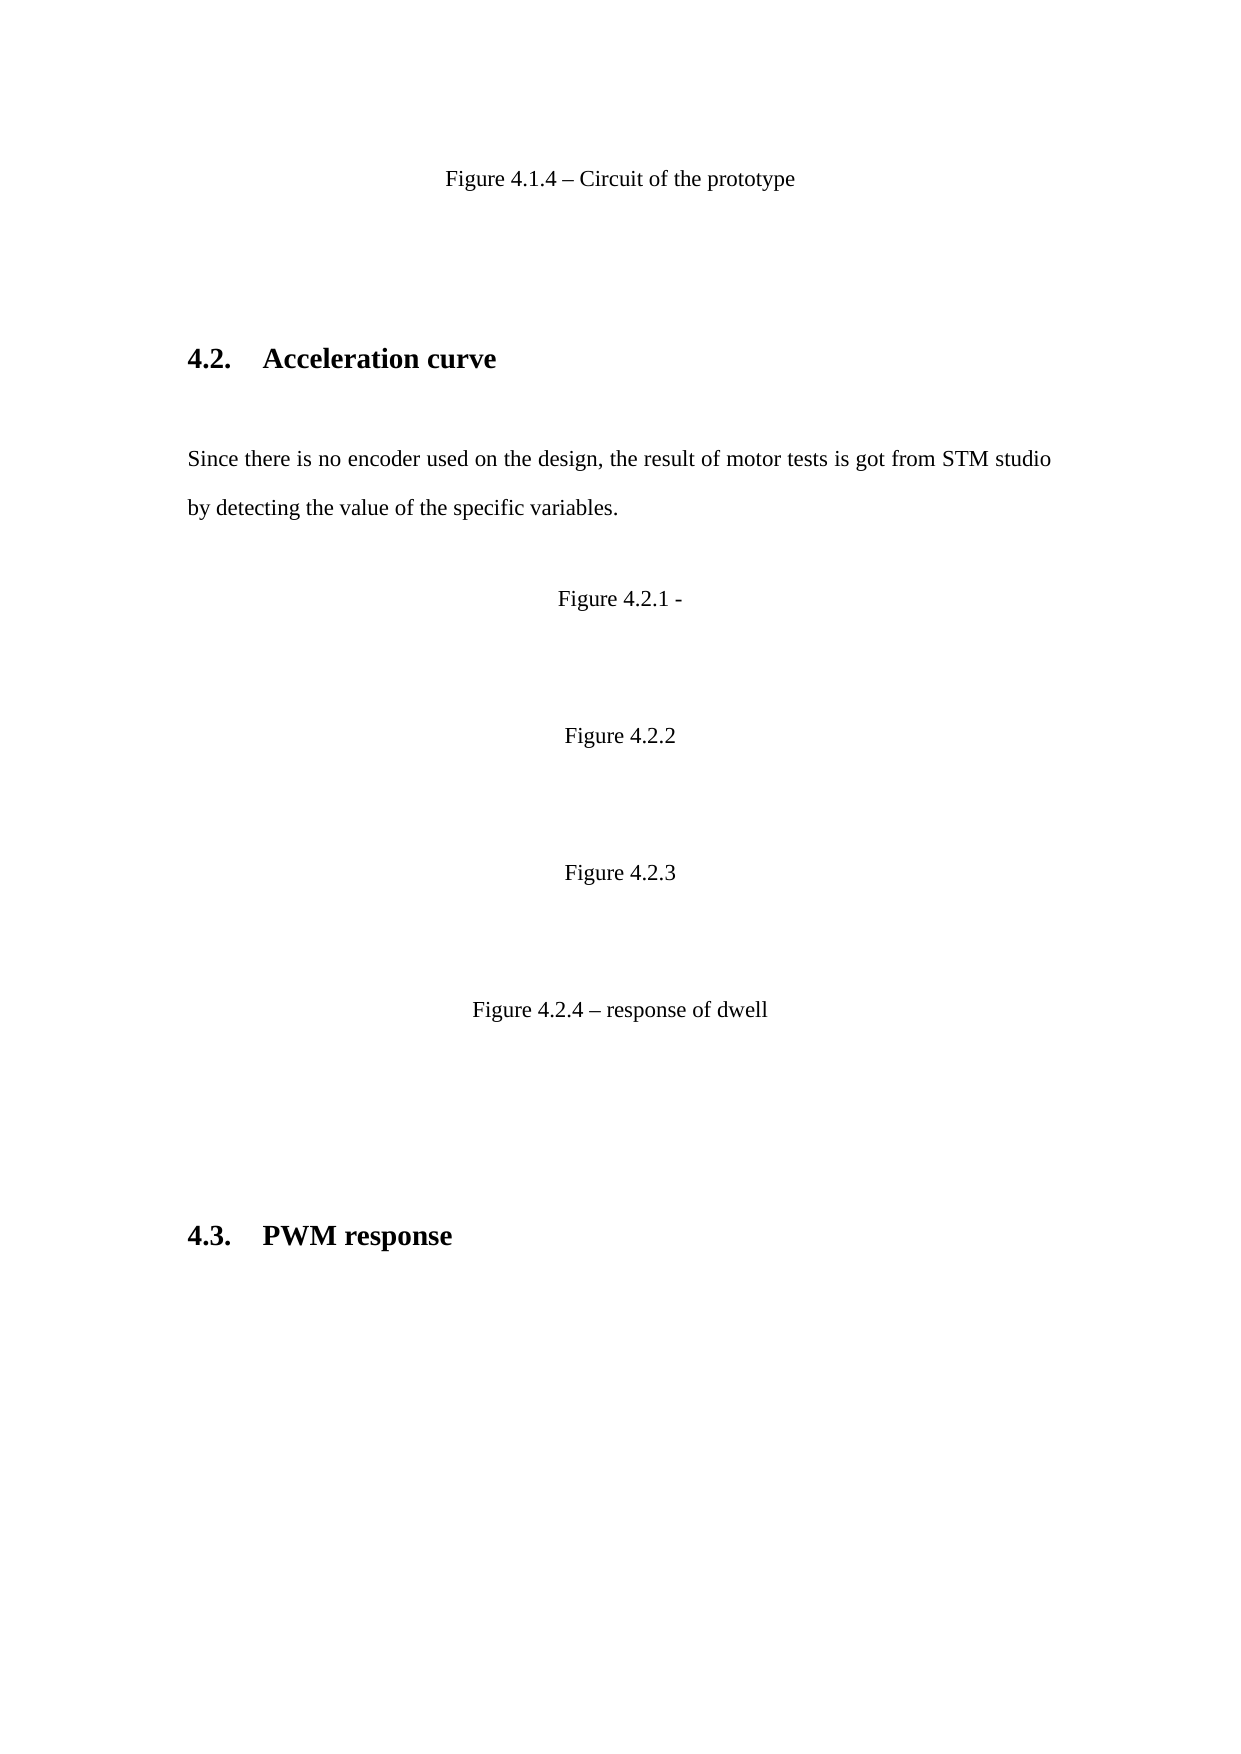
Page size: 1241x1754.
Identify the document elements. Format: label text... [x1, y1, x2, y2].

text Figure 4.2.3 [187, 856, 1053, 889]
text Figure 4.2.1 - [187, 582, 1053, 615]
subtitle PWM response [187, 1203, 1053, 1268]
text Figure 4.2.2 [187, 719, 1053, 752]
text Figure 4.2.4 – response of dwell [187, 993, 1053, 1026]
subtitle Acceleration curve [187, 326, 1053, 391]
text Figure 4.1.4 – Circuit of the prototype [187, 162, 1053, 194]
text Since there is no encoder used on the design, the result of motor tests is got from STM studio by detecting the value of the specific variables. [187, 442, 1053, 524]
